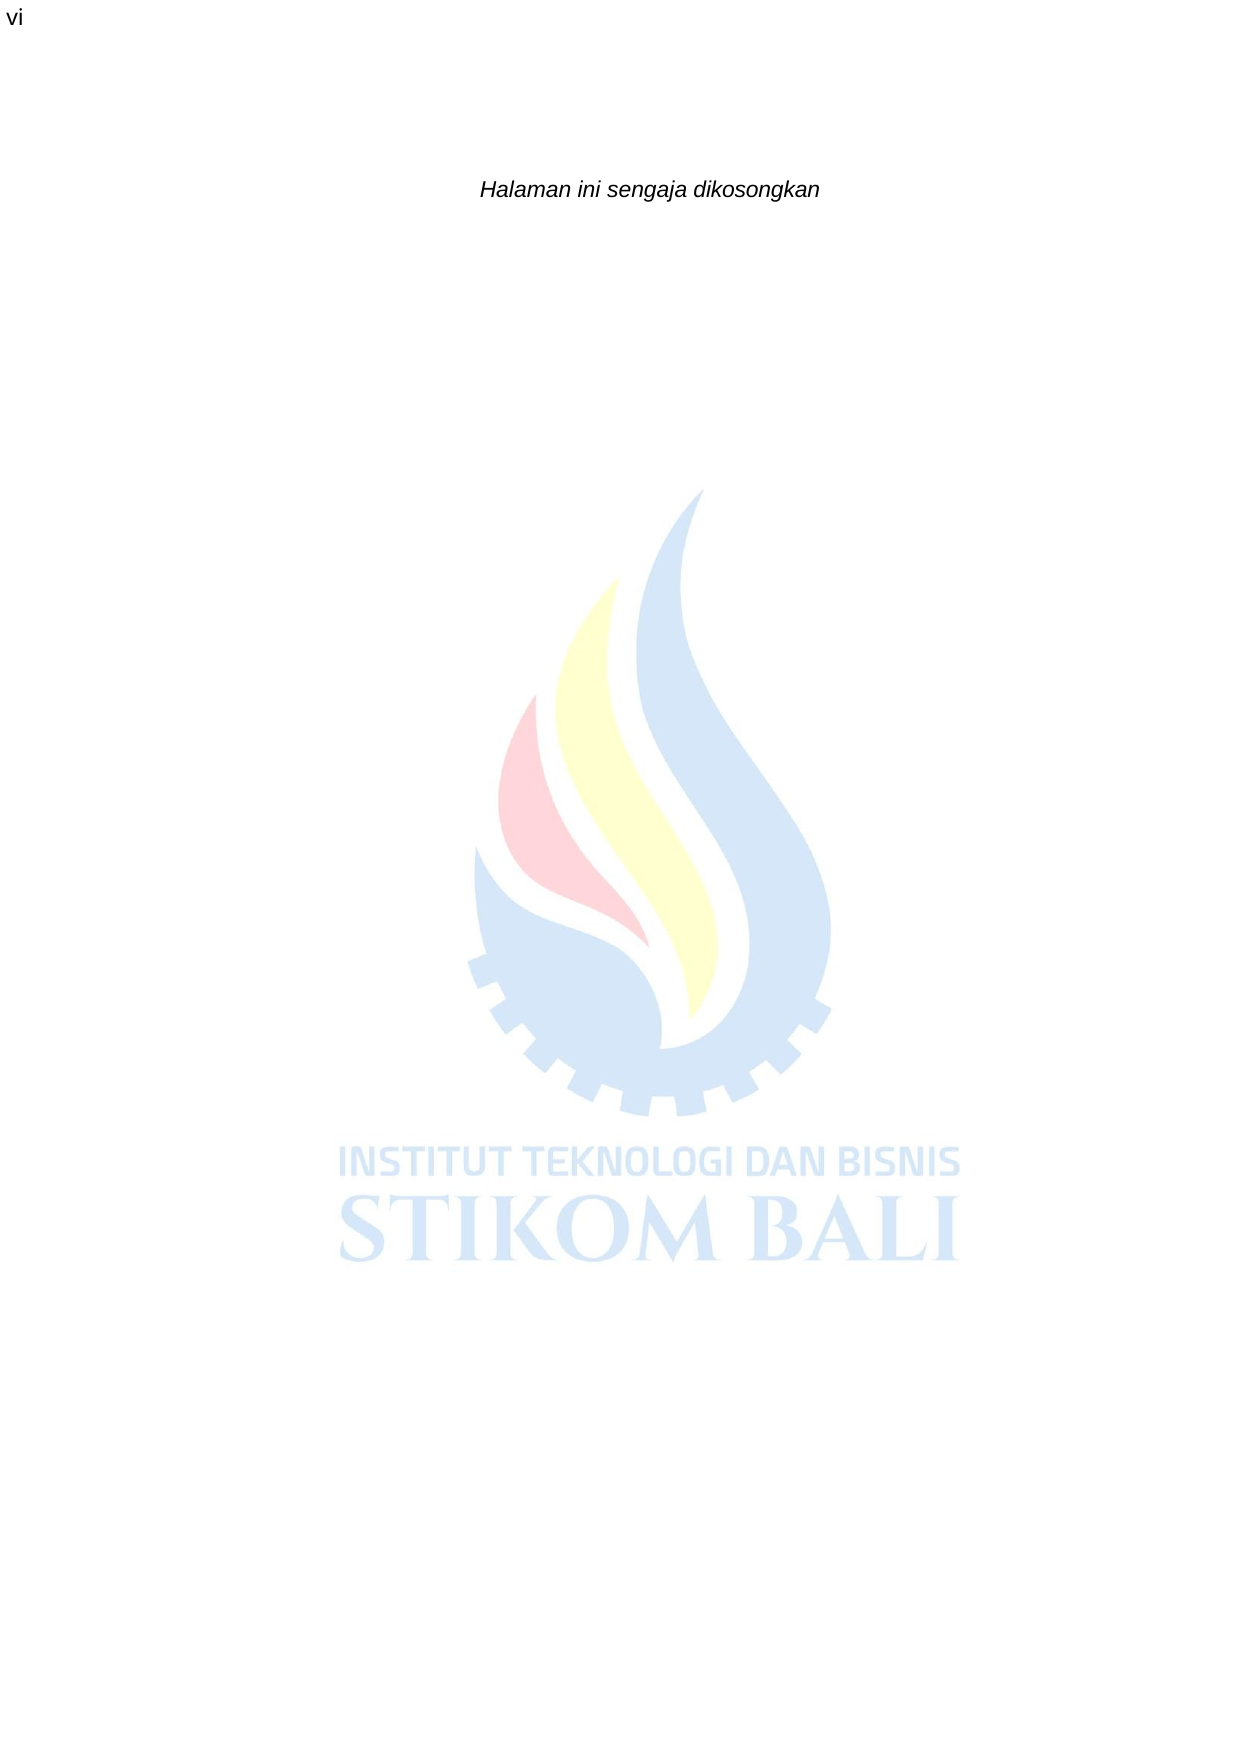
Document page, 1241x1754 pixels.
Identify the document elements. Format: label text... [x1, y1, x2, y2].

text Halaman ini sengaja dikosongkan [227, 176, 1072, 202]
picture [332, 485, 969, 1272]
